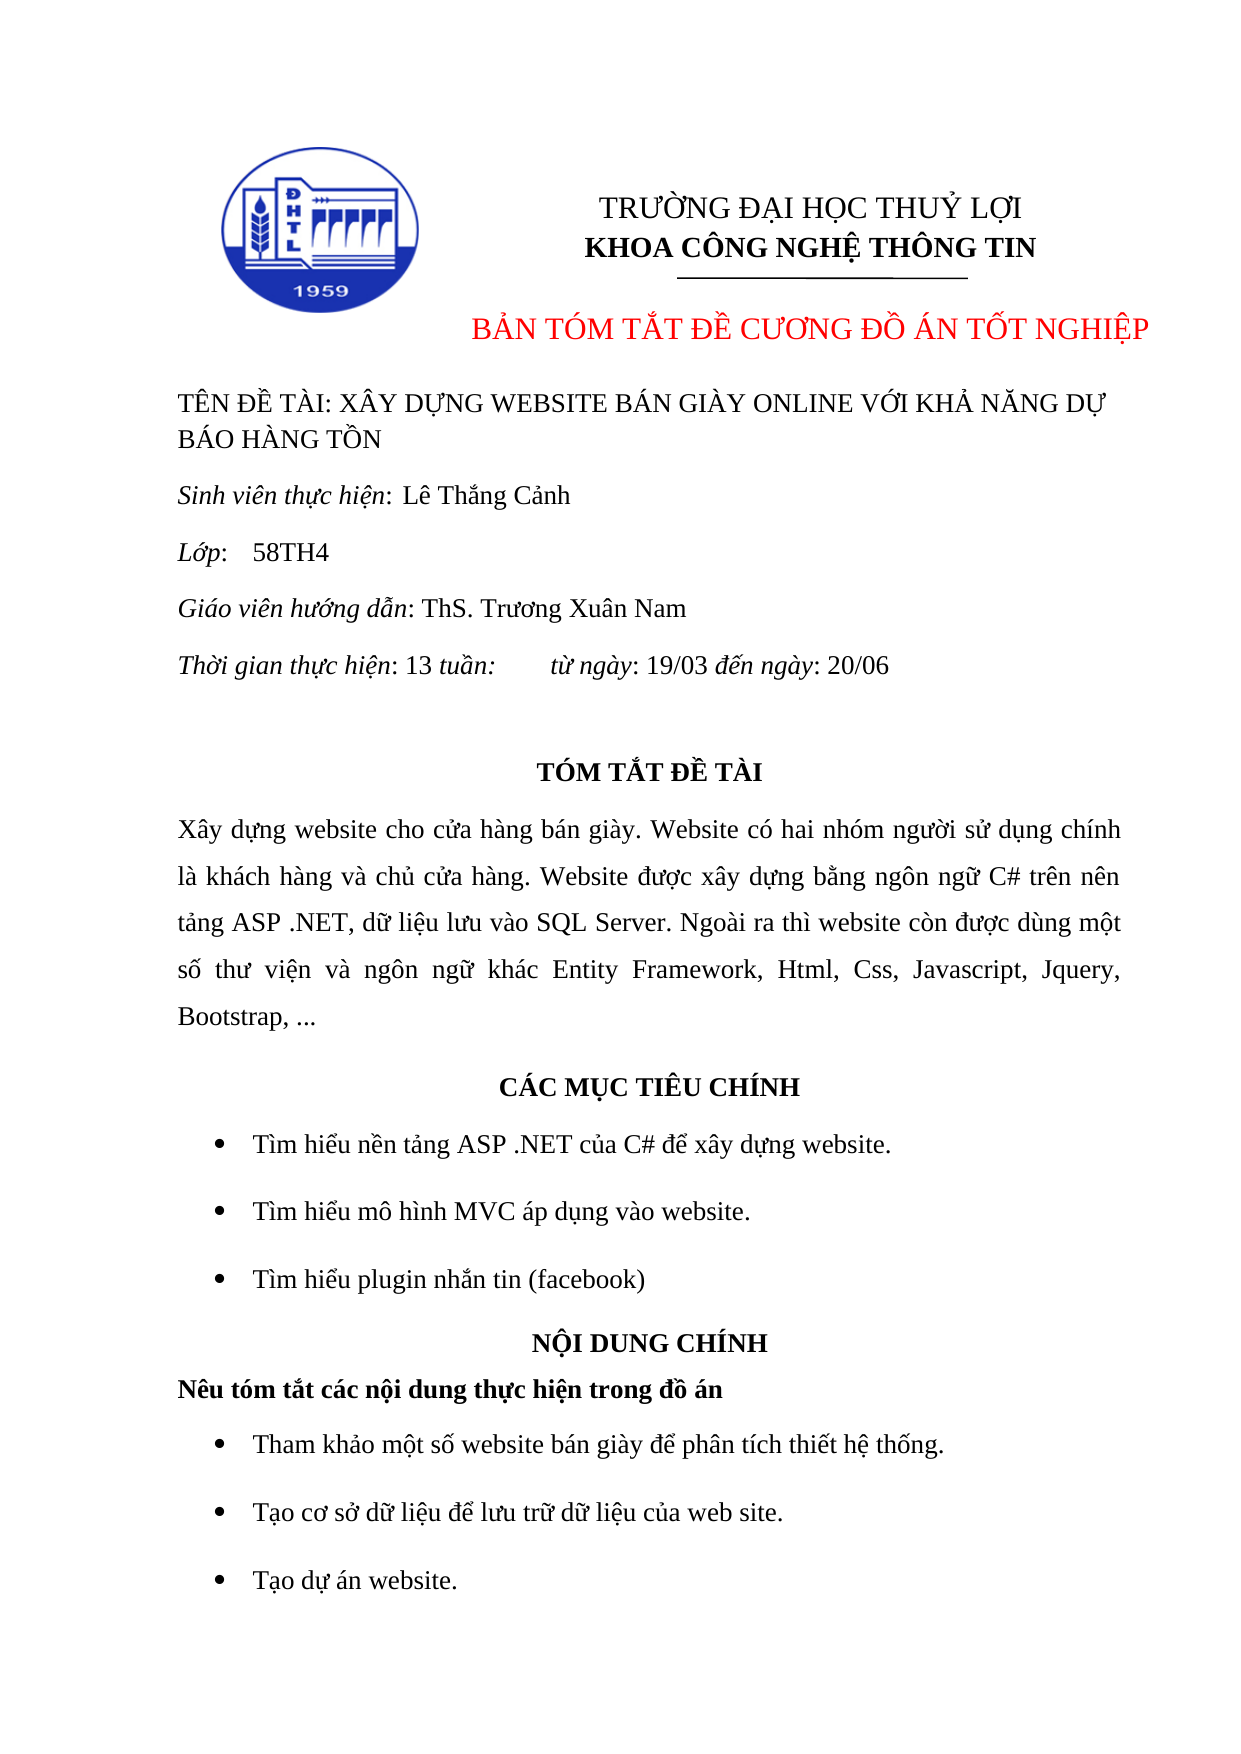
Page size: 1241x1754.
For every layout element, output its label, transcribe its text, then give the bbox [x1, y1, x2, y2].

list Tạo dự án website. [215, 1564, 1122, 1595]
list Tìm hiểu nền tảng ASP .NET của C# để xây dựng website. [215, 1128, 1122, 1159]
text TÓM TẮT ĐỀ TÀI [177, 756, 1122, 787]
text Giáo viên hướng dẫn: ThS. Trương Xuân Nam [177, 592, 1122, 623]
table_header TRƯỜNG ĐẠI HỌC THUỶ LỢI KHOA CÔNG NGHỆ THÔNG TIN BẢN TÓM TẮT ĐỀ CƯƠNG ĐỒ ÁN TỐT NGHIỆP [451, 148, 1170, 387]
list Tham khảo một số website bán giày để phân tích thiết hệ thống. [215, 1428, 1122, 1460]
list Tìm hiểu plugin nhắn tin (facebook) [215, 1263, 1122, 1294]
list Tạo cơ sở dữ liệu để lưu trữ dữ liệu của web site. [215, 1496, 1122, 1527]
table_header [189, 148, 451, 387]
text Thời gian thực hiện: 13 tuần: từ ngày: 19/03 đến ngày: 20/06 [177, 649, 1122, 680]
text Xây dựng website cho cửa hàng bán giày. Website có hai nhóm người sử dụng chính là khách hàng và chủ cửa hàng. Website được xây dựng bằng ngôn ngữ C# trên nên tảng ASP .NET, dữ liệu lưu vào SQL Server. Ngoài ra thì website còn được dùng một số thư viện và ngôn ngữ khác Entity Framework, Html, Css, Javascript, Jquery, Bootstrap, ... [177, 813, 1122, 1031]
picture [219, 147, 421, 314]
text CÁC MỤC TIÊU CHÍNH [177, 1071, 1122, 1102]
text TÊN ĐỀ TÀI: XÂY DỰNG WEBSITE BÁN GIÀY ONLINE VỚI KHẢ NĂNG DỰ BÁO HÀNG TỒN [177, 387, 1122, 454]
text NỘI DUNG CHÍNH [177, 1327, 1122, 1358]
list Tìm hiểu mô hình MVC áp dụng vào website. [215, 1196, 1122, 1227]
text Lớp: 58TH4 [177, 536, 1122, 567]
text Sinh viên thực hiện: Lê Thắng Cảnh [177, 479, 1122, 510]
text Nêu tóm tắt các nội dung thực hiện trong đồ án [177, 1373, 1122, 1404]
